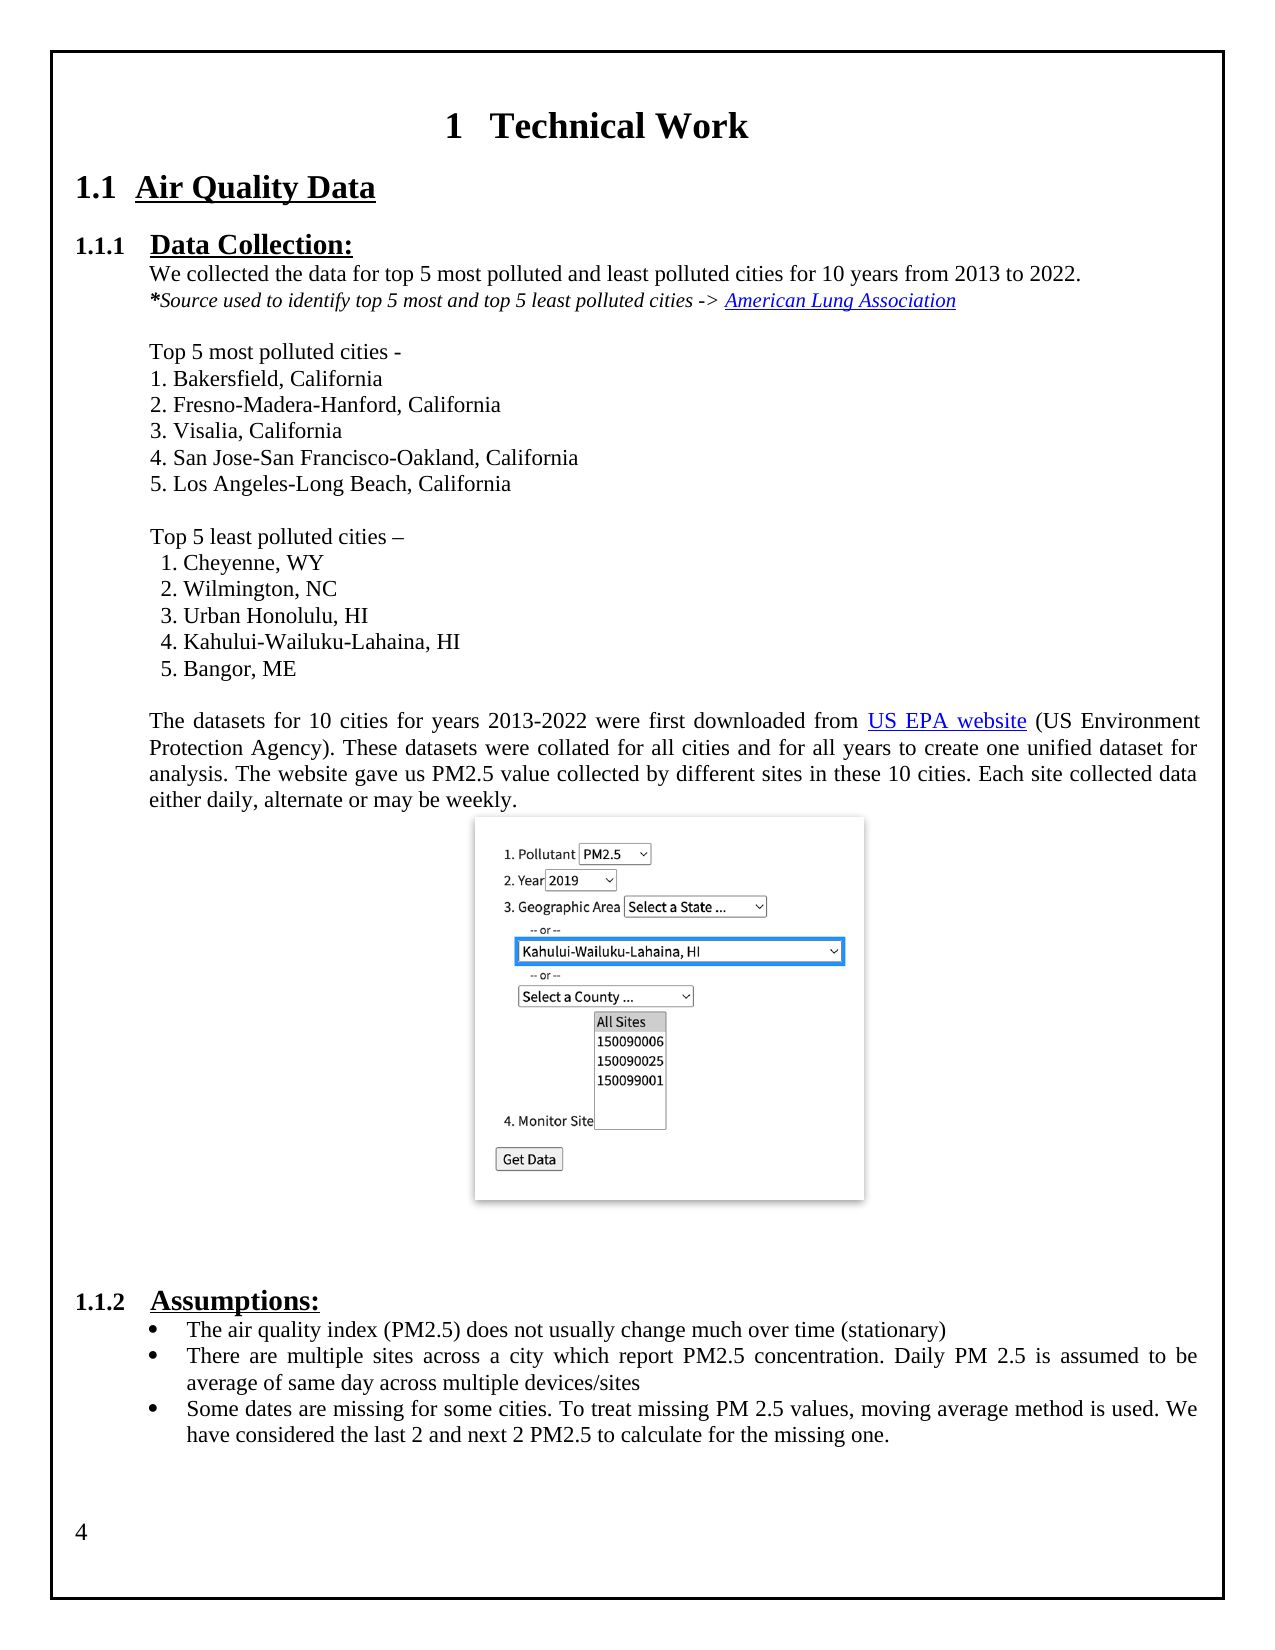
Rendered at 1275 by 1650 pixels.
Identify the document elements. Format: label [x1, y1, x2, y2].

picture [489, 831, 850, 1185]
